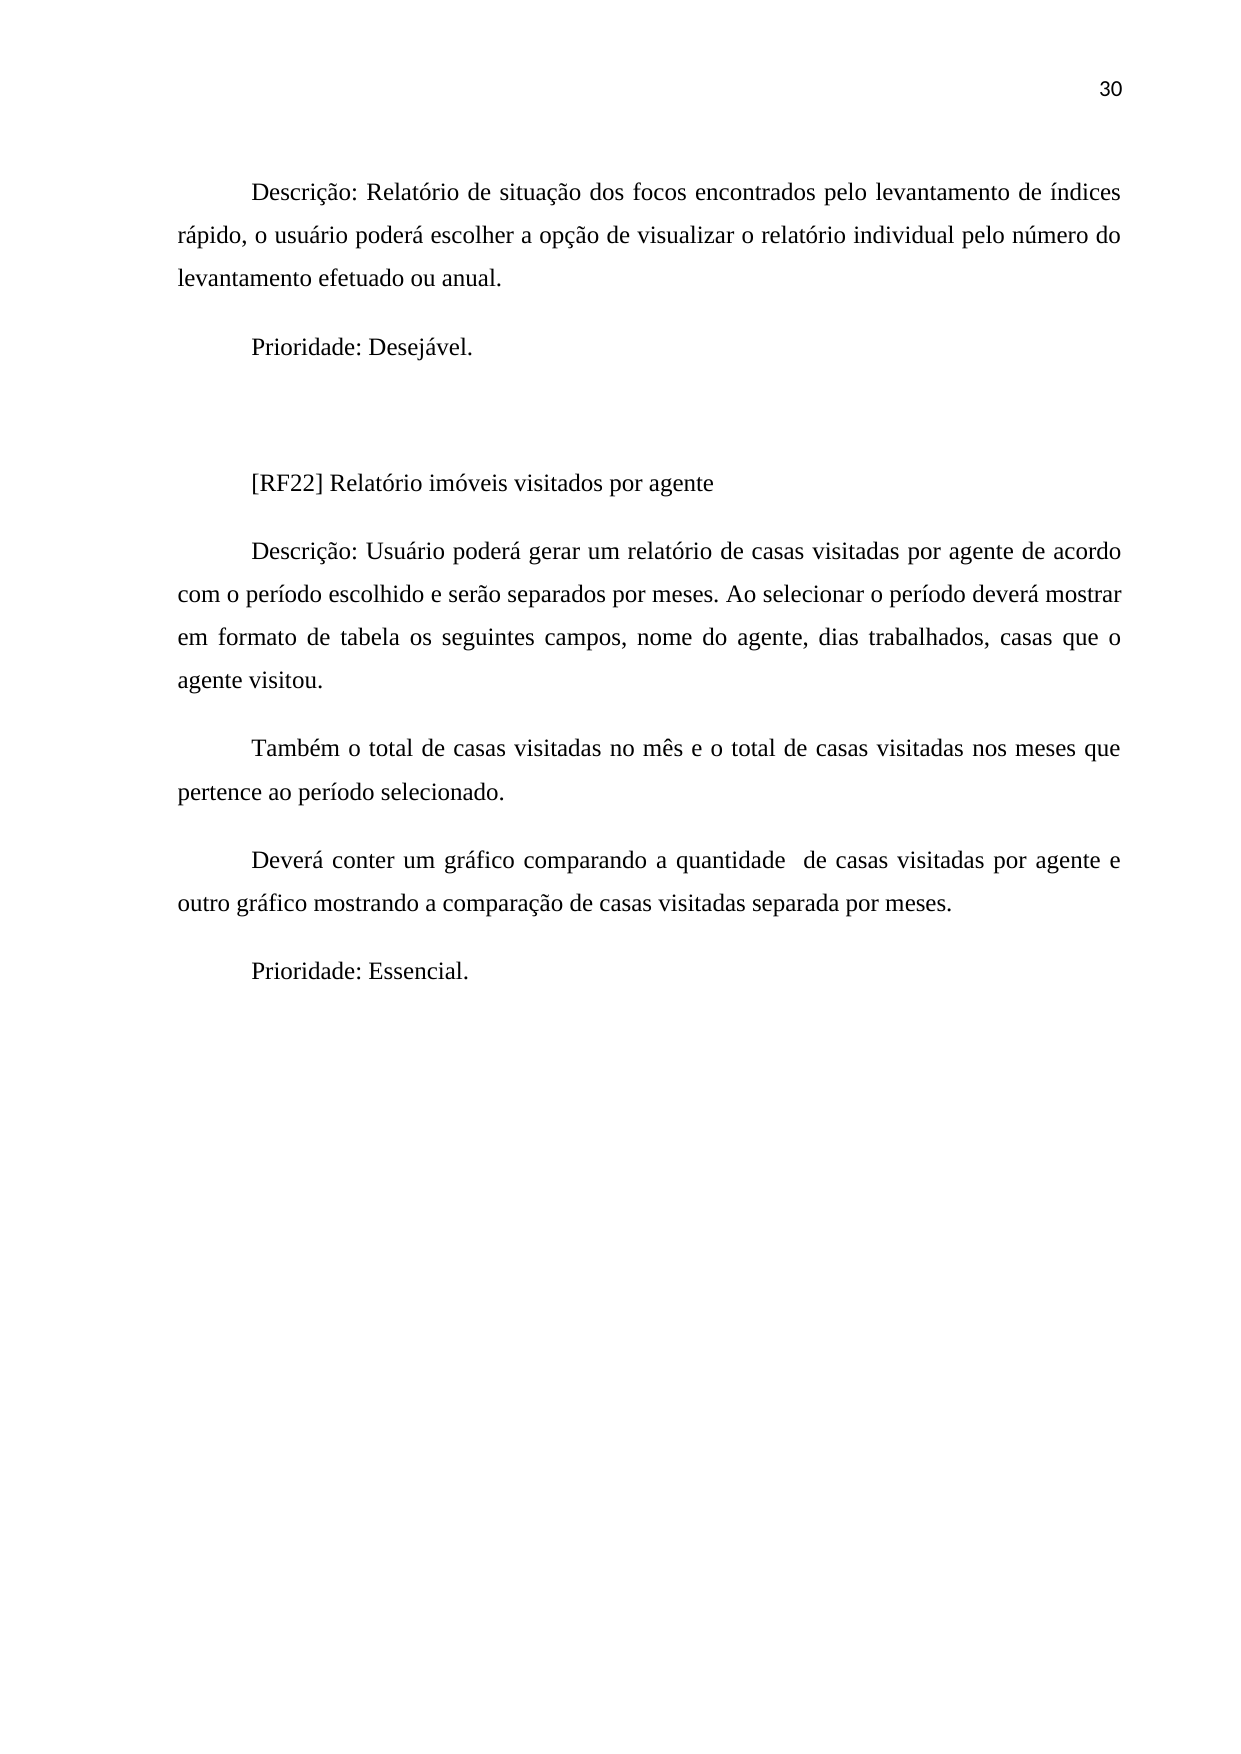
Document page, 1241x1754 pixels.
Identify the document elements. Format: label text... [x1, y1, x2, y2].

text Prioridade: Essencial. [177, 956, 1122, 985]
text Prioridade: Desejável. [177, 332, 1122, 360]
text Também o total de casas visitadas no mês e o total de casas visitadas nos meses que pertence ao período selecionado. [177, 733, 1122, 805]
text Deverá conter um gráfico comparando a quantidade de casas visitadas por agente e outro gráfico mostrando a comparação de casas visitadas separada por meses. [177, 845, 1122, 917]
text Descrição: Usuário poderá gerar um relatório de casas visitadas por agente de acordo com o período escolhido e serão separados por meses. Ao selecionar o período deverá mostrar em formato de tabela os seguintes campos, nome do agente, dias trabalhados, casas que o agente visitou. [177, 536, 1122, 694]
text Descrição: Relatório de situação dos focos encontrados pelo levantamento de índices rápido, o usuário poderá escolher a opção de visualizar o relatório individual pelo número do levantamento efetuado ou anual. [177, 177, 1122, 292]
text [RF22] Relatório imóveis visitados por agente [177, 468, 1122, 497]
